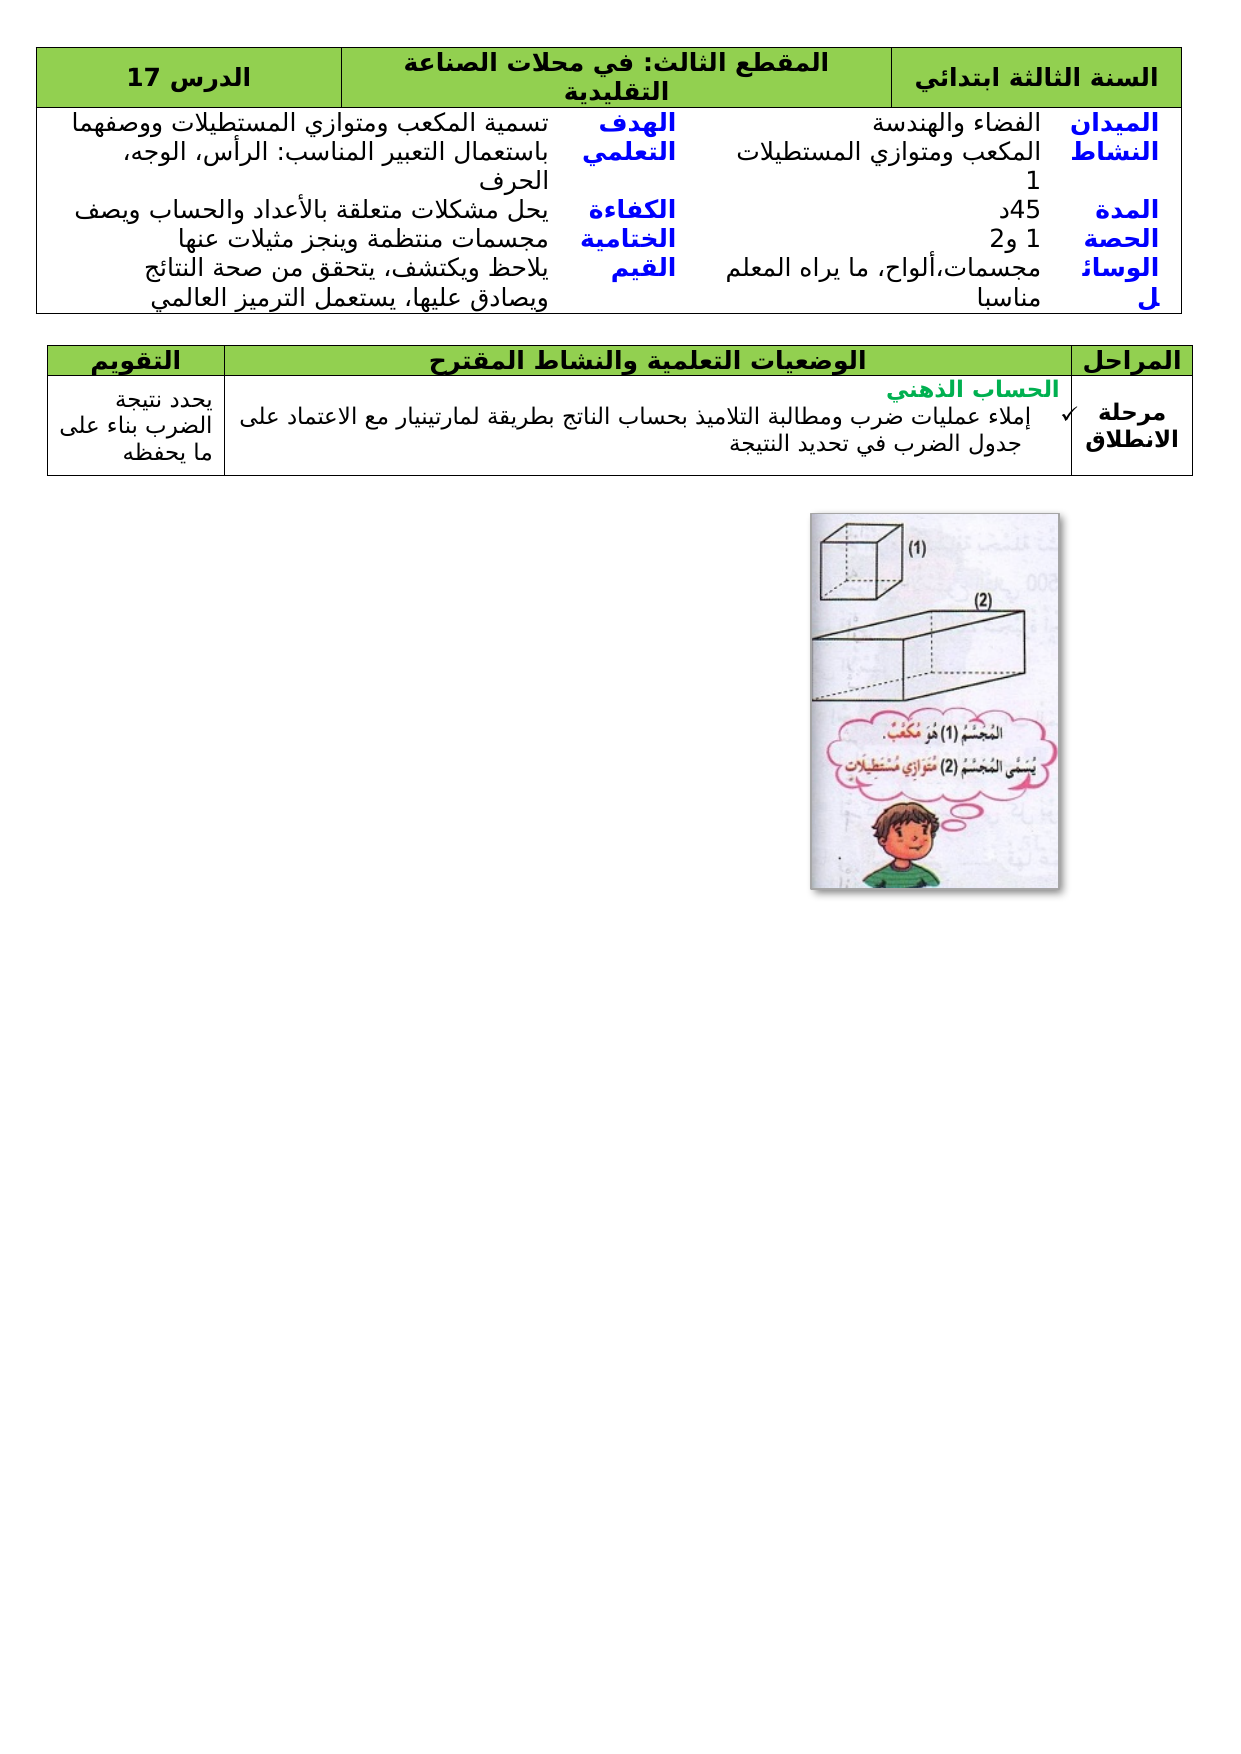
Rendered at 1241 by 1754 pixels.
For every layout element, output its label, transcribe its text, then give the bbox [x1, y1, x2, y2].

table_cell [37, 108, 699, 313]
table_header الوضعيات التعلمية والنشاط المقترح [225, 346, 1071, 375]
table_header السنة الثالثة ابتدائي [892, 48, 1181, 107]
table_cell الحساب الذهني إملاء عمليات ضرب ومطالبة التلاميذ بحساب الناتج بطريقة لمارتينيار مع الاعتماد على جدول الضرب في تحديد النتيجة [225, 376, 1071, 475]
table_cell مرحلة الانطلاق [1072, 376, 1192, 475]
table_header الدرس 17 [37, 48, 341, 107]
table_header التقويم [48, 346, 224, 375]
table_header المراحل [1072, 346, 1192, 375]
table_header المقطع الثالث: في محلات الصناعة التقليدية [342, 48, 891, 107]
table_cell [699, 108, 1181, 313]
picture [812, 514, 1058, 888]
table_cell يحدد نتيجة الضرب بناء على ما يحفظه [48, 376, 224, 475]
